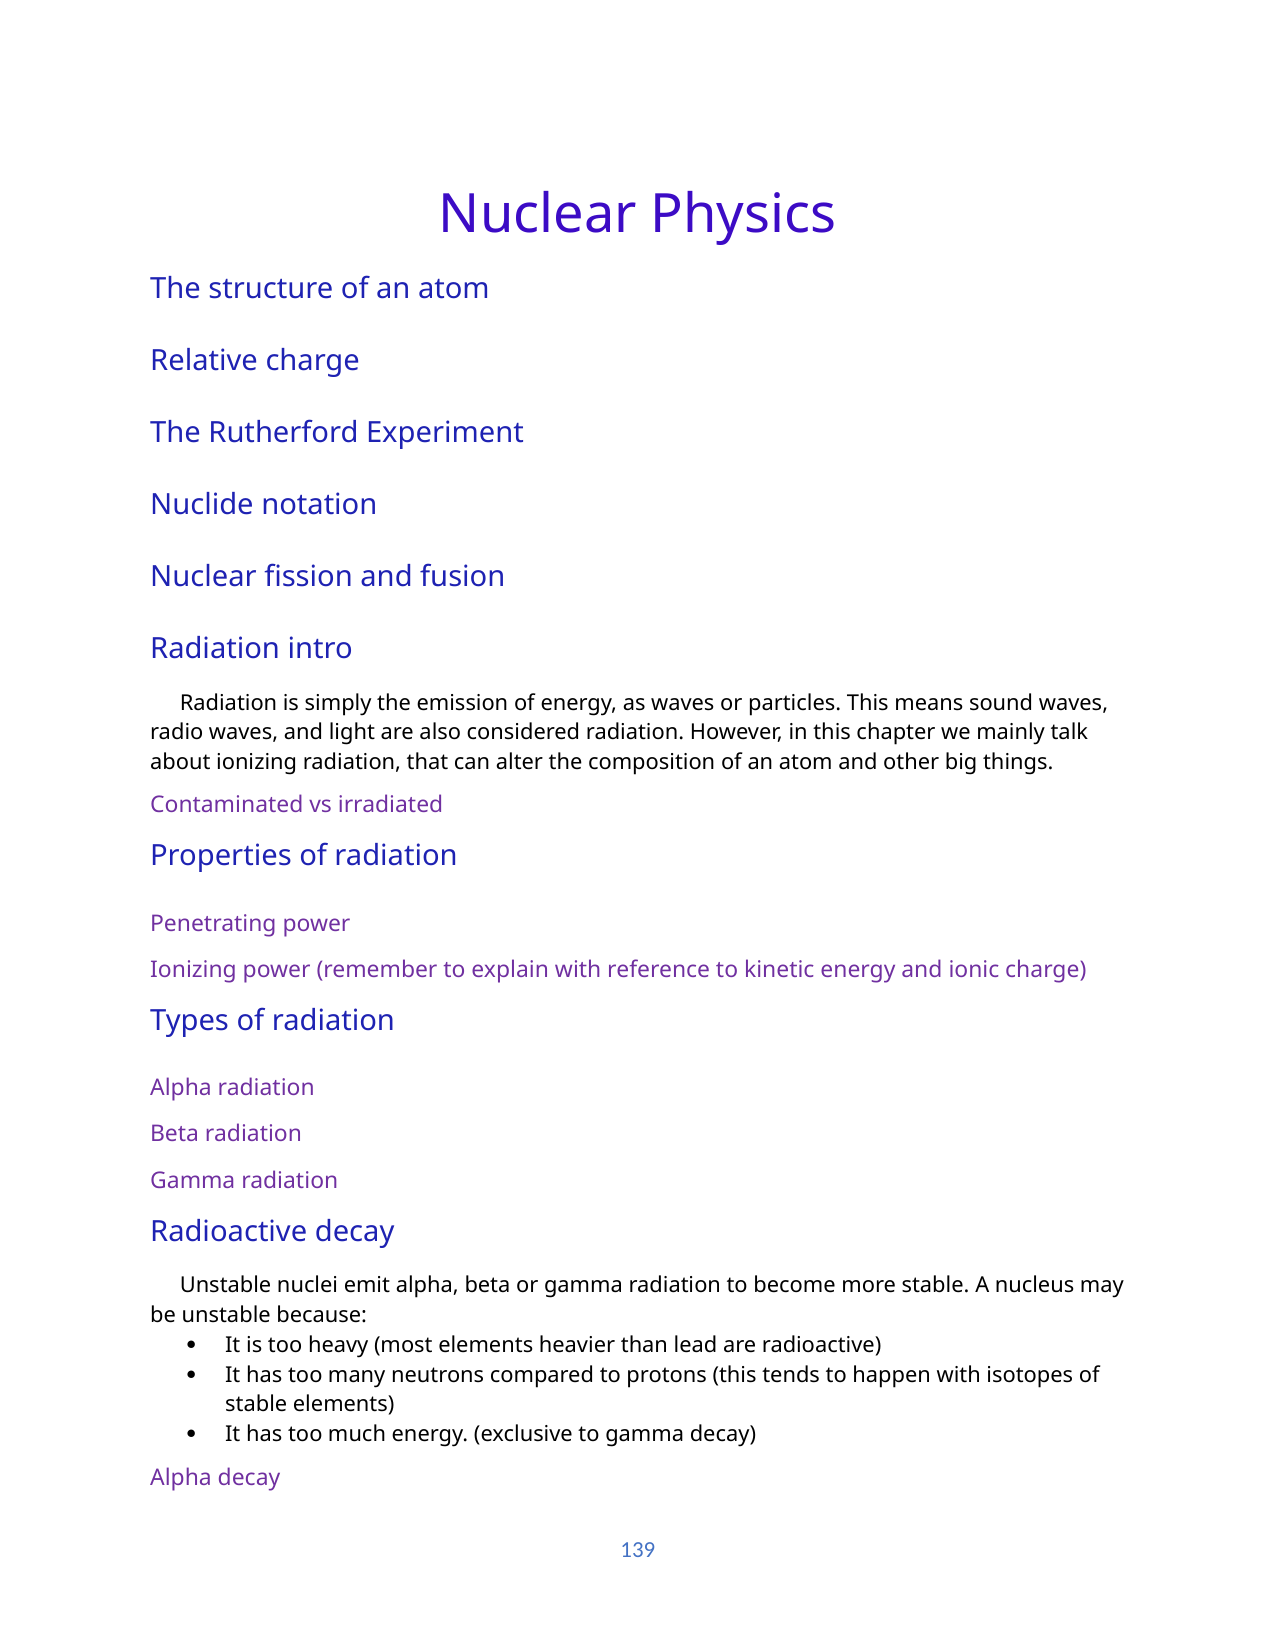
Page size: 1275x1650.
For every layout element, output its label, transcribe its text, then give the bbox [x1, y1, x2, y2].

text Properties of radiation [150, 834, 1125, 874]
text Penetrating power [150, 907, 1125, 938]
text Gamma radiation [150, 1163, 1125, 1195]
text Ionizing power (remember to explain with reference to kinetic energy and ionic charge) [150, 953, 1125, 984]
text Alpha radiation [150, 1071, 1125, 1102]
list It has too many neutrons compared to protons (this tends to happen with isotopes of stable elements) [187, 1359, 1125, 1418]
text The structure of an atom [150, 267, 1125, 307]
text Relative charge [150, 339, 1125, 379]
list It has too much energy. (exclusive to gamma decay) [187, 1418, 1125, 1448]
subtitle Nuclear Physics [150, 175, 1125, 249]
text Radioactive decay [150, 1210, 1125, 1249]
text Beta radiation [150, 1117, 1125, 1148]
text Nuclear fission and fusion [150, 555, 1125, 595]
text The Rutherford Experiment [150, 411, 1125, 451]
text Alpha decay [150, 1461, 1125, 1492]
text Radiation is simply the emission of energy, as waves or particles. This means sound waves, radio waves, and light are also considered radiation. However, in this chapter we mainly talk about ionizing radiation, that can alter the composition of an atom and other big things. [150, 686, 1125, 776]
text Types of radiation [150, 999, 1125, 1039]
list It is too heavy (most elements heavier than lead are radioactive) [187, 1329, 1125, 1359]
text Nuclide notation [150, 483, 1125, 523]
text Unstable nuclei emit alpha, beta or gamma radiation to become more stable. A nucleus may be unstable because: [150, 1269, 1125, 1329]
text Contaminated vs irradiated [150, 788, 1125, 819]
text Radiation intro [150, 627, 1125, 667]
